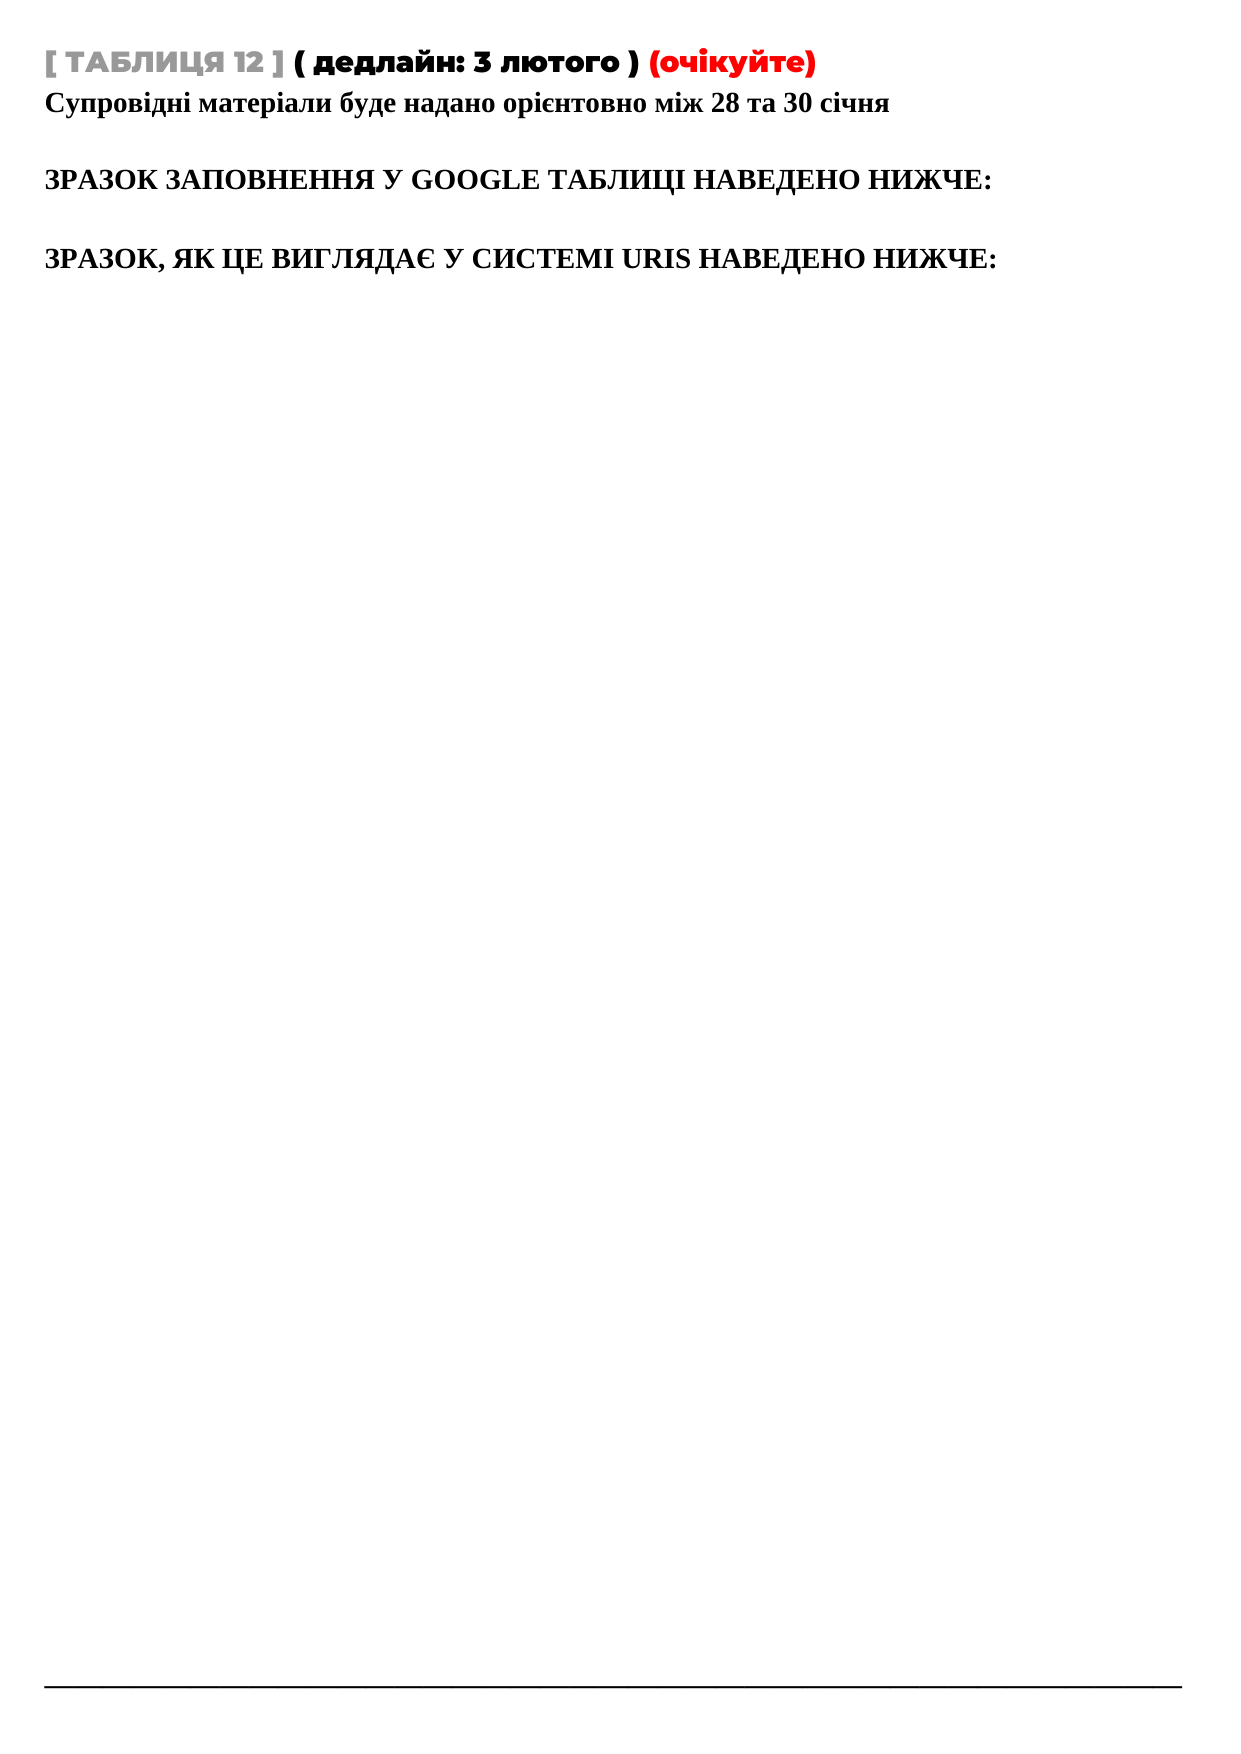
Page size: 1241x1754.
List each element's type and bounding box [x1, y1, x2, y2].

text [44, 44, 1209, 118]
text [44, 162, 1209, 1701]
